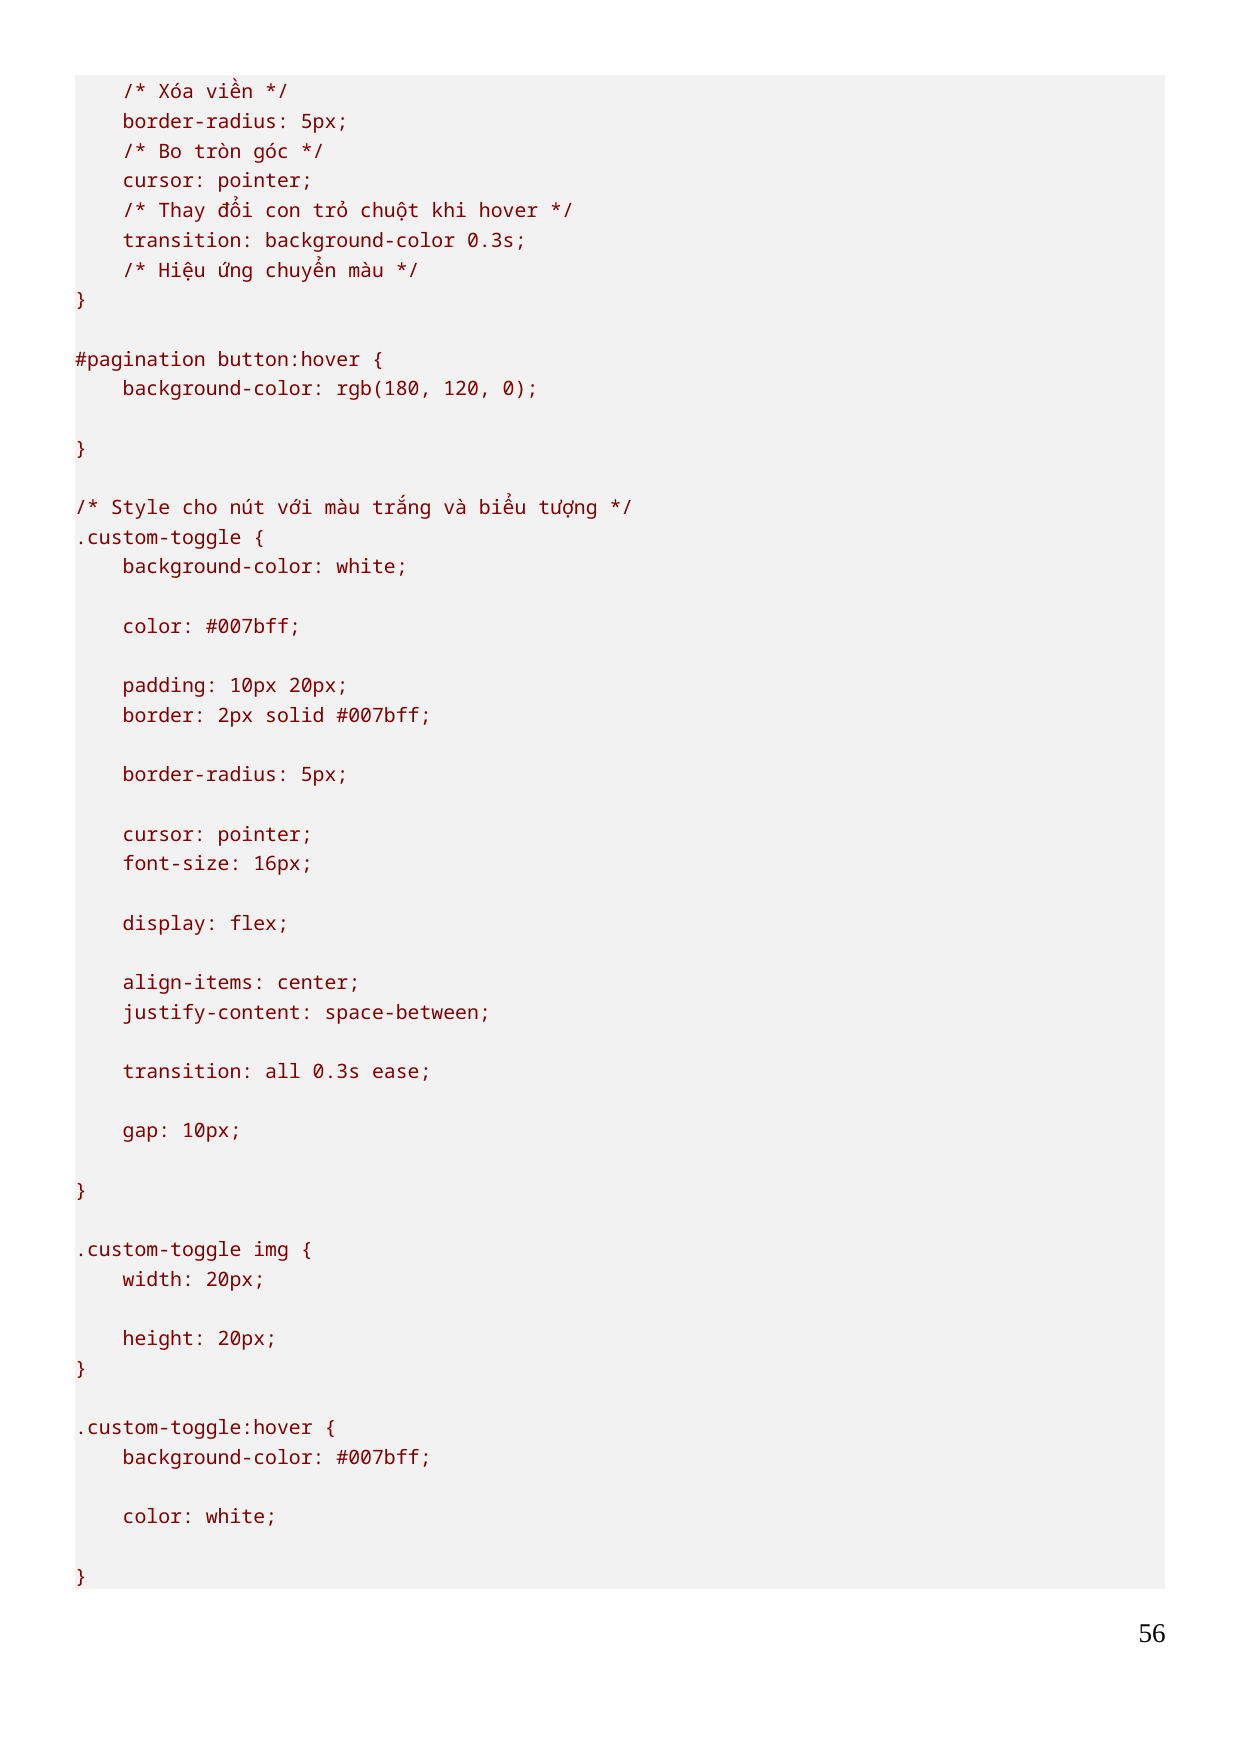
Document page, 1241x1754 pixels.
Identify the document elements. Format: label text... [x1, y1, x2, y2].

text background-color: white; [75, 550, 1165, 580]
text .custom-toggle img { [75, 1233, 1165, 1262]
text } [75, 1352, 1165, 1381]
text align-items: center; [75, 966, 1165, 995]
text cursor: pointer; [75, 817, 1165, 847]
text border-radius: 5px; [75, 758, 1165, 787]
text gap: 10px; [75, 1114, 1165, 1144]
text color: #007bff; [75, 609, 1165, 639]
text border-radius: 5px; [75, 105, 1165, 134]
text justify-content: space-between; [75, 995, 1165, 1025]
text background-color: rgb(180, 120, 0); [75, 372, 1165, 402]
text .custom-toggle:hover { [75, 1411, 1165, 1441]
text height: 20px; [75, 1322, 1165, 1352]
text font-size: 16px; [75, 847, 1165, 877]
text } [75, 1173, 1165, 1203]
text transition: background-color 0.3s; [75, 223, 1165, 253]
text /* Bo tròn góc */ [75, 134, 1165, 164]
text display: flex; [75, 906, 1165, 936]
text color: white; [75, 1500, 1165, 1530]
text padding: 10px 20px; [75, 669, 1165, 698]
text transition: all 0.3s ease; [75, 1055, 1165, 1084]
text .custom-toggle { [75, 520, 1165, 550]
text /* Thay đổi con trỏ chuột khi hover */ [75, 194, 1165, 223]
text } [75, 431, 1165, 461]
text width: 20px; [75, 1262, 1165, 1292]
text background-color: #007bff; [75, 1441, 1165, 1470]
text cursor: pointer; [75, 164, 1165, 194]
text /* Hiệu ứng chuyển màu */ [75, 253, 1165, 283]
text /* Xóa viền */ [75, 75, 1165, 105]
text #pagination button:hover { [75, 342, 1165, 372]
text } [75, 283, 1165, 312]
text /* Style cho nút với màu trắng và biểu tượng */ [75, 491, 1165, 520]
text } [75, 1559, 1165, 1589]
text border: 2px solid #007bff; [75, 698, 1165, 728]
